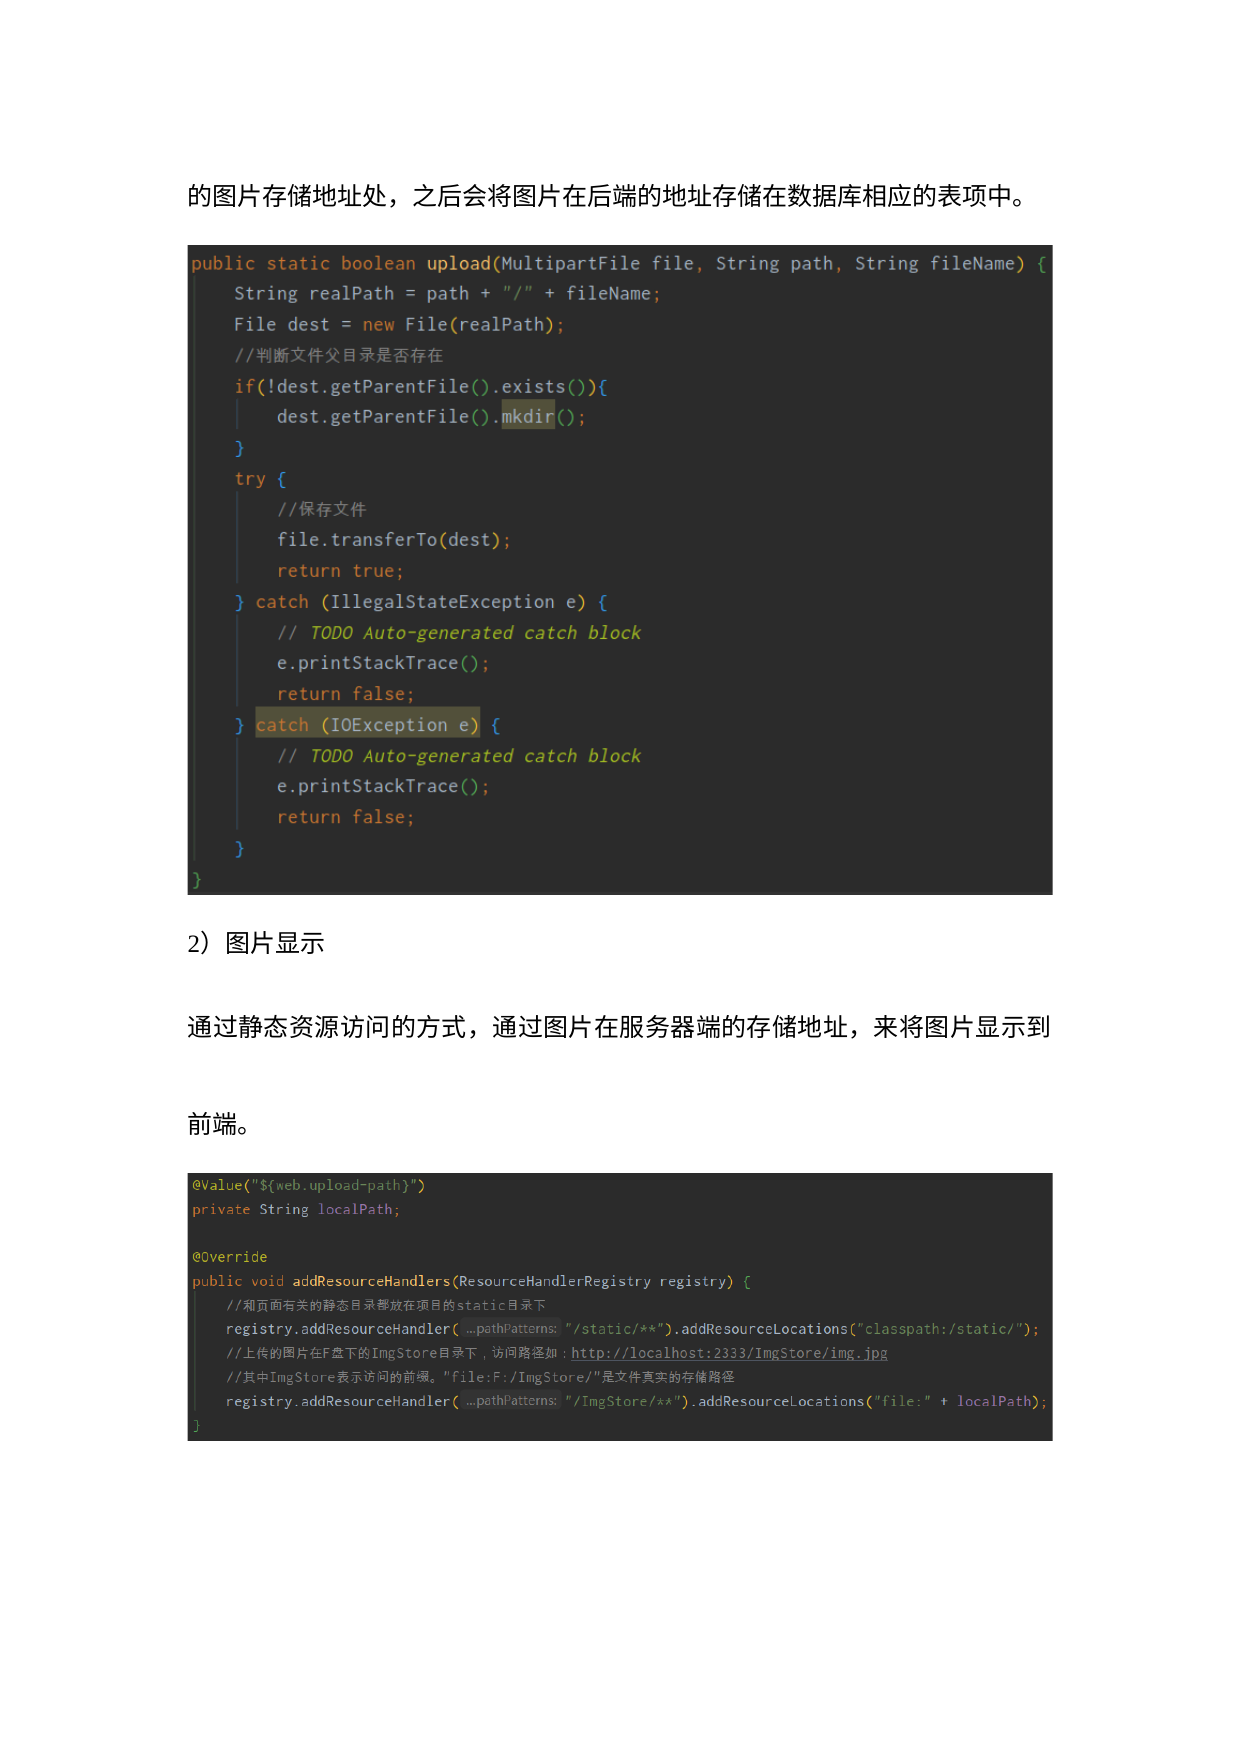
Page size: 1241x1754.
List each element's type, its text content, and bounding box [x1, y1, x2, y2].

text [187, 162, 1053, 227]
picture [187, 245, 1053, 895]
text 通过静态资源访问的方式，通过图片在服务器端的存储地址，来将图片显示到前端。 [187, 993, 1053, 1155]
picture [187, 1173, 1053, 1441]
text 2）图片显示 [187, 909, 1053, 974]
